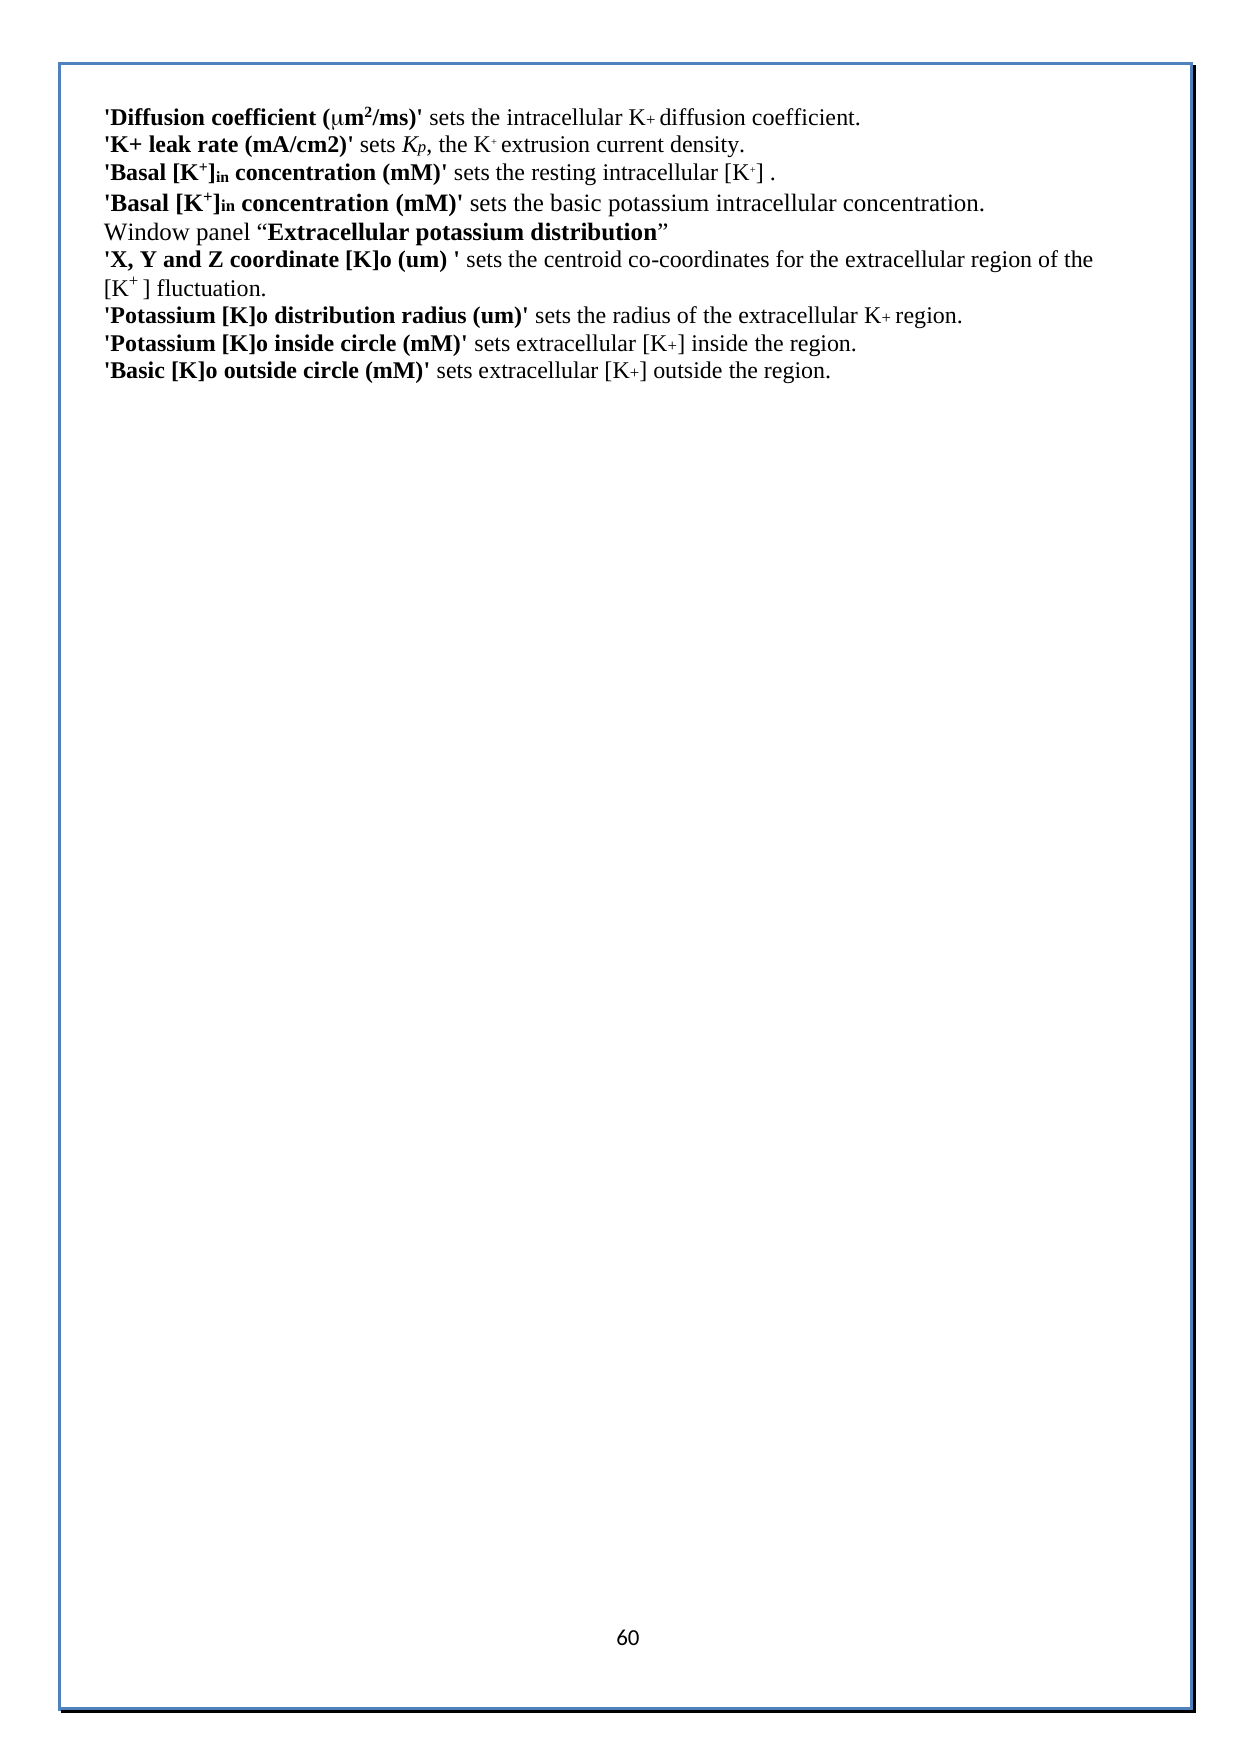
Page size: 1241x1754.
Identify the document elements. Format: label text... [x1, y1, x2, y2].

text 'Basal [K+]in concentration (mM)' sets the basic potassium intracellular concentration. [103, 187, 1154, 217]
text Window panel “Extracellular potassium distribution” [103, 217, 1154, 245]
text 'X, Y and Z coordinate [K]o (um) ' sets the centroid co-coordinates for the extracellular region of the [K+ ] fluctuation. [103, 248, 1097, 302]
text 'Potassium [K]o distribution radius (um)' sets the radius of the extracellular K+ region. 'Potassium [K]o inside circle (mM)' sets extracellular [K+] inside the region. [103, 302, 967, 357]
text 'Basic [K]o outside circle (mM)' sets extracellular [K+] outside the region. [103, 357, 1154, 384]
text 'Basal [K+]in concentration (mM)' sets the resting intracellular [K+] . [103, 158, 1154, 186]
text 'Diffusion coefficient (m2/ms)' sets the intracellular K+ diffusion coefficient. 'K+ leak rate (mA/cm2)' sets Kp, the K+ extrusion current density. [103, 104, 865, 158]
